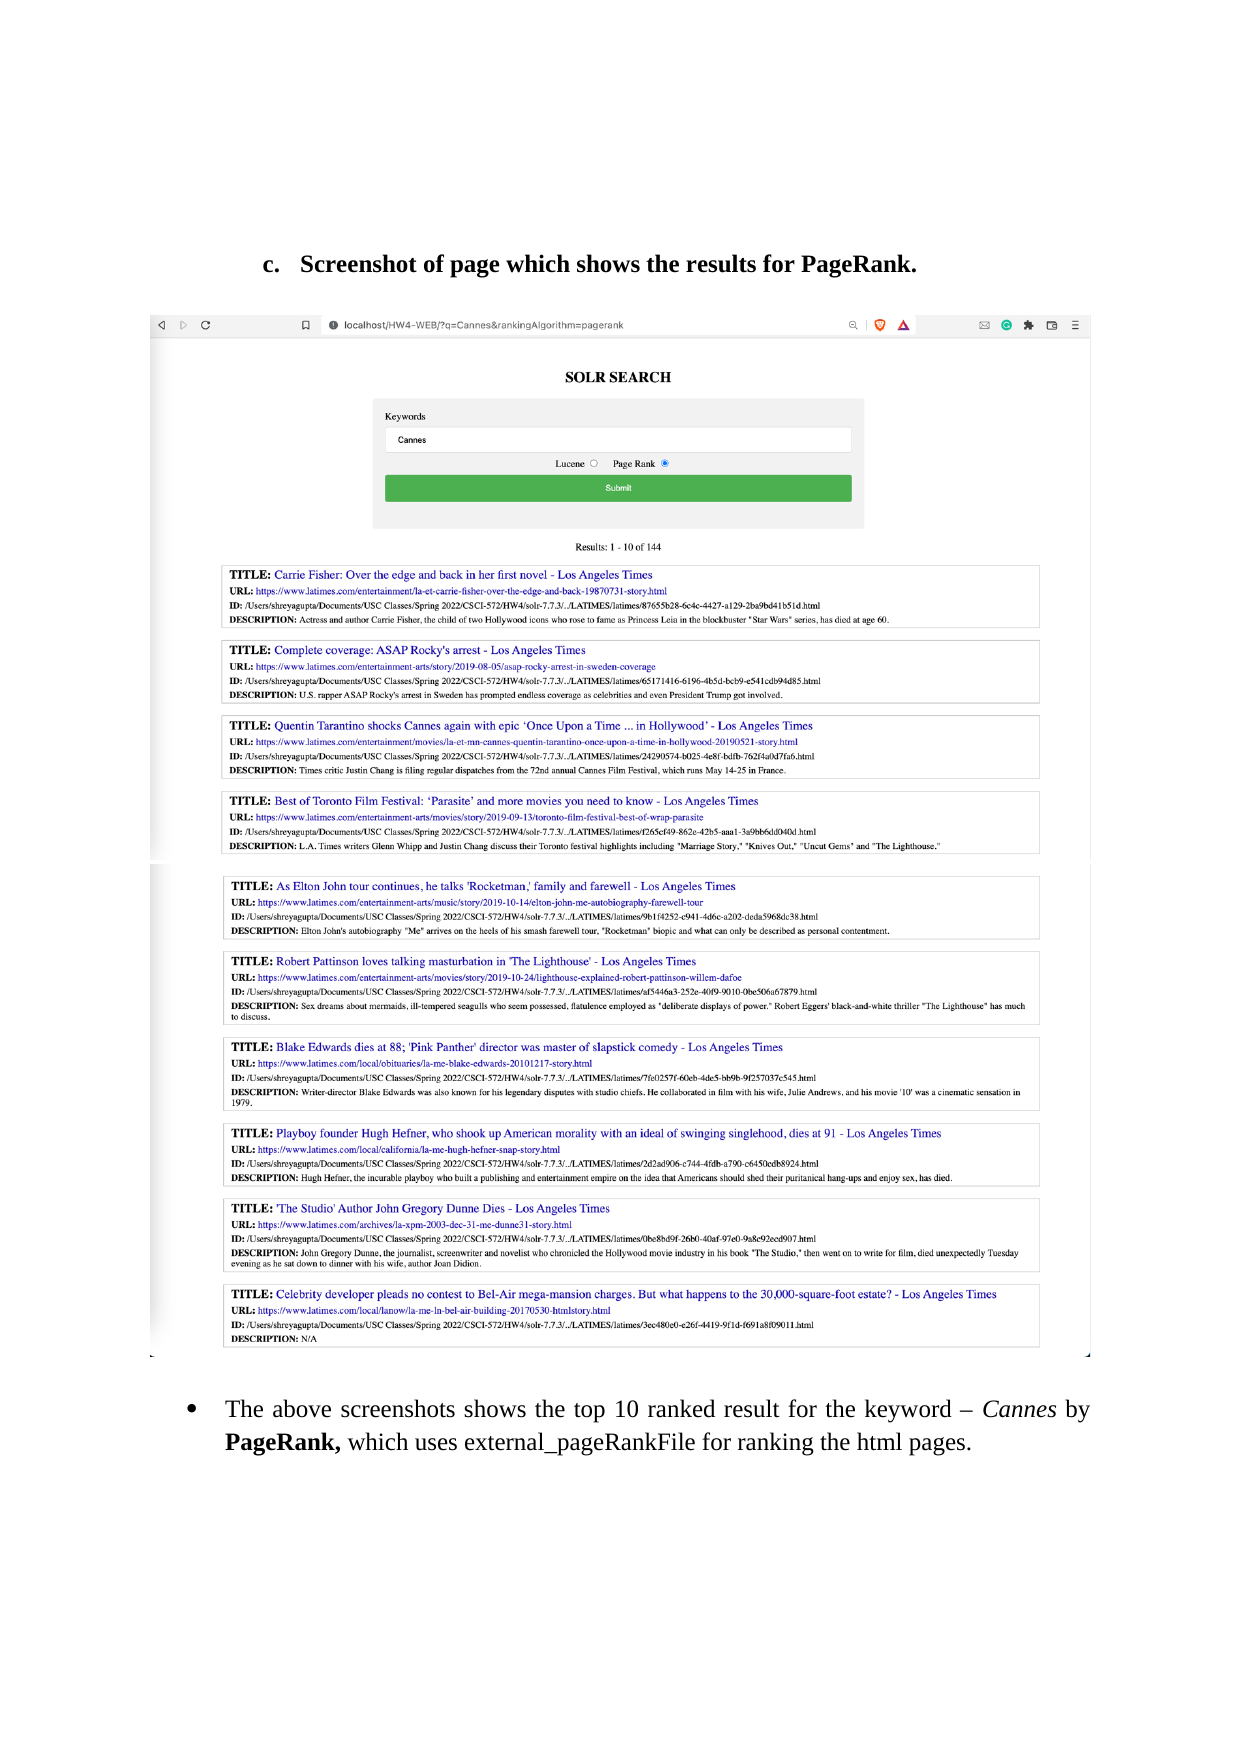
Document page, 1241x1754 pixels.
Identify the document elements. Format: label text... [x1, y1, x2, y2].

picture [150, 315, 1091, 860]
picture [150, 864, 1091, 1357]
list The above screenshots shows the top 10 ranked result for the keyword – Cannes by PageRank, which uses external_pageRankFile for ranking the html pages. [187, 1394, 1090, 1456]
list Screenshot of page which shows the results for PageRank. [262, 249, 1090, 278]
